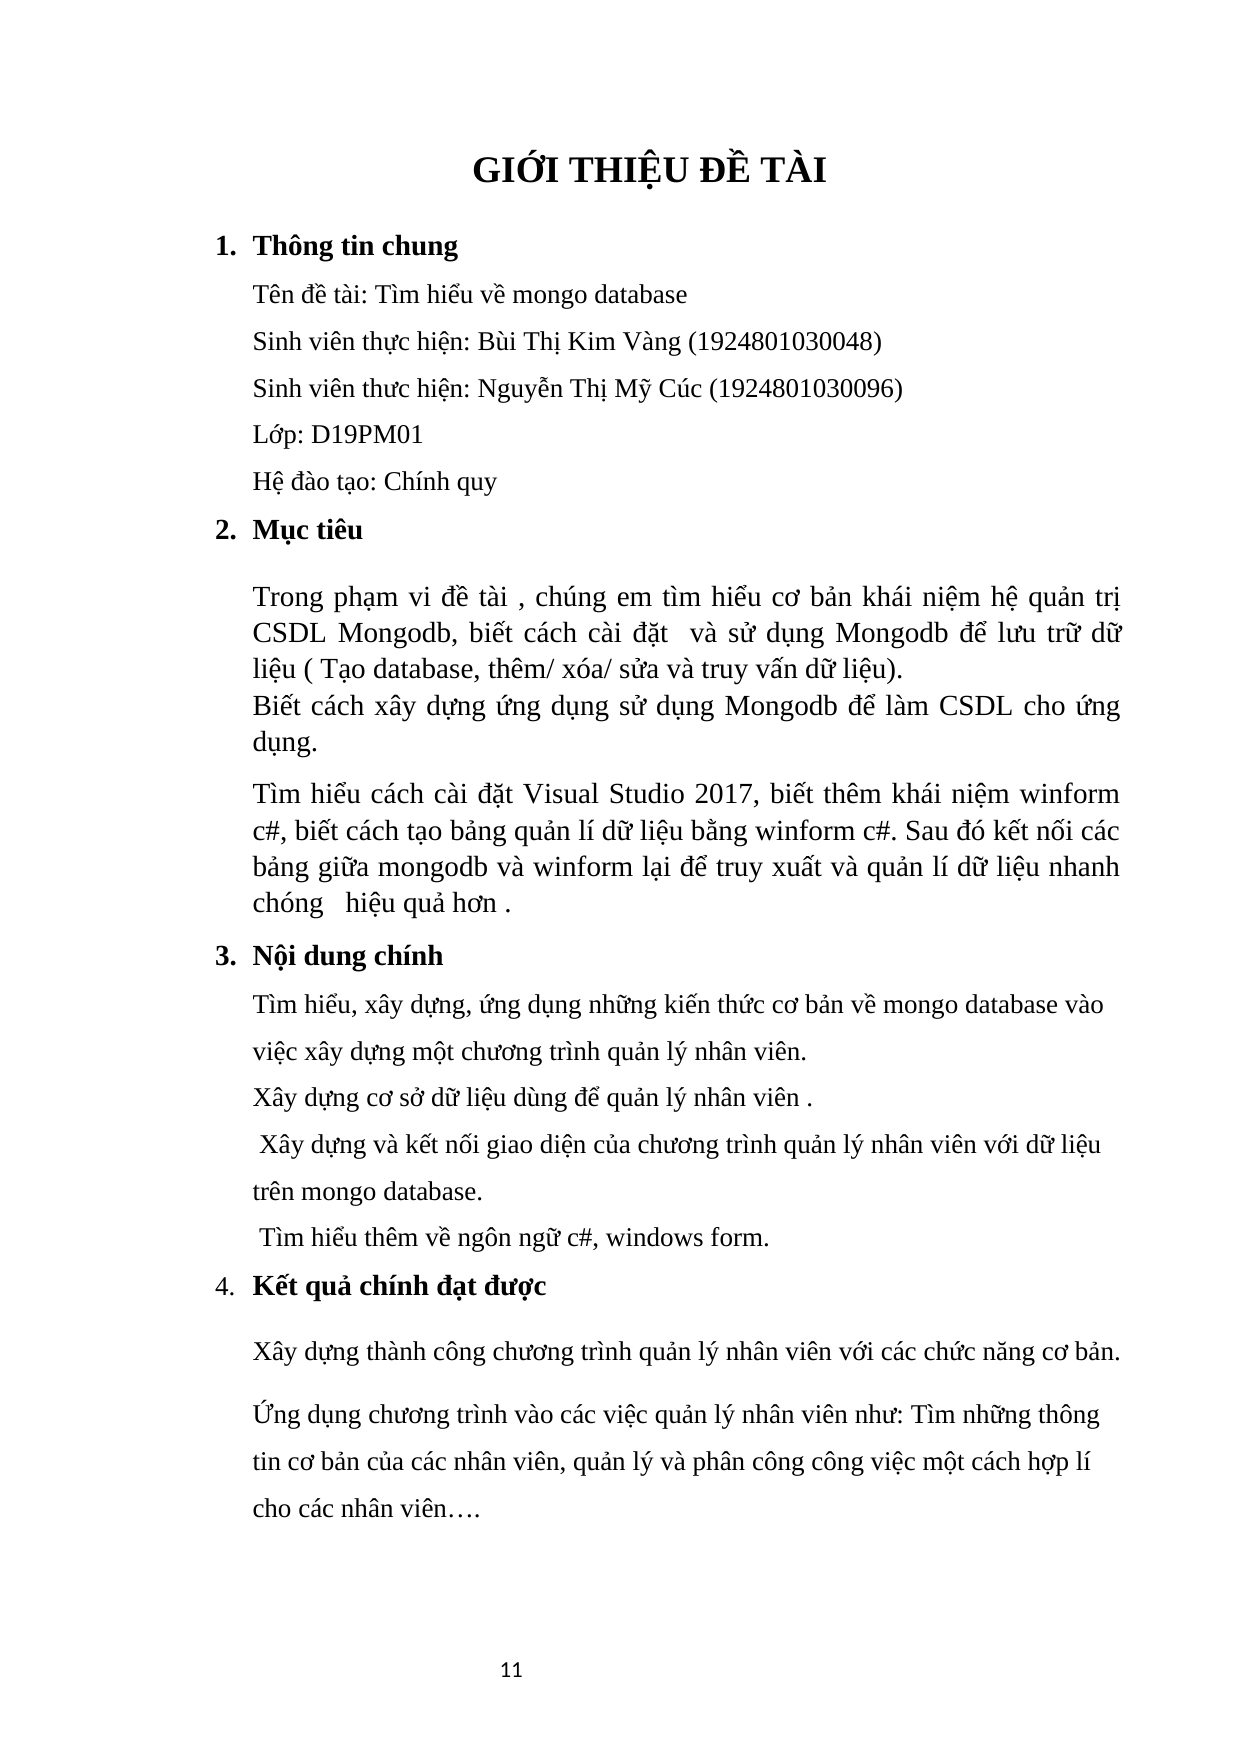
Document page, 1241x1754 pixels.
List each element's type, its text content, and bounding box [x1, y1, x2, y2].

list Tên đề tài: Tìm hiểu về mongo database [252, 279, 1122, 310]
list Xây dựng và kết nối giao diện của chương trình quản lý nhân viên với dữ liệu trên mongo database. [252, 1128, 1122, 1206]
list Mục tiêu [215, 512, 1122, 546]
list Sinh viên thưc hiện: Nguyễn Thị Mỹ Cúc (1924801030096) [252, 372, 1122, 403]
list Kết quả chính đạt được [215, 1268, 1122, 1302]
text GIỚI THIỆU ĐỀ TÀI [177, 147, 1122, 190]
text Xây dựng thành công chương trình quản lý nhân viên với các chức năng cơ bản. [177, 1335, 1122, 1366]
list Hệ đào tạo: Chính quy [252, 465, 1122, 496]
list Nội dung chính [215, 938, 1122, 971]
list Biết cách xây dựng ứng dụng sử dụng Mongodb để làm CSDL cho ứng dụng. [252, 688, 1122, 757]
list Lớp: D19PM01 [252, 419, 1122, 450]
list Thông tin chung [215, 228, 1122, 262]
list Xây dựng cơ sở dữ liệu dùng để quản lý nhân viên . [252, 1082, 1122, 1113]
list Tìm hiểu, xây dựng, ứng dụng những kiến thức cơ bản về mongo database vào việc xây dựng một chương trình quản lý nhân viên. [252, 988, 1122, 1066]
text Tìm hiểu cách cài đặt Visual Studio 2017, biết thêm khái niệm winform c#, biết cách tạo bảng quản lí dữ liệu bằng winform c#. Sau đó kết nối các bảng giữa mongodb và winform lại để truy xuất và quản lí dữ liệu nhanh chóng hiệu quả hơn . [252, 777, 1122, 919]
list Sinh viên thực hiện: Bùi Thị Kim Vàng (1924801030048) [252, 325, 1122, 356]
text Ứng dụng chương trình vào các việc quản lý nhân viên như: Tìm những thông tin cơ bản của các nhân viên, quản lý và phân công công việc một cách hợp lí cho các nhân viên…. [252, 1398, 1122, 1523]
list Tìm hiểu thêm về ngôn ngữ c#, windows form. [252, 1222, 1122, 1253]
text Trong phạm vi đề tài , chúng em tìm hiểu cơ bản khái niệm hệ quản trị CSDL Mongodb, biết cách cài đặt và sử dụng Mongodb để lưu trữ dữ liệu ( Tạo database, thêm/ xóa/ sửa và truy vấn dữ liệu). [252, 579, 1123, 685]
